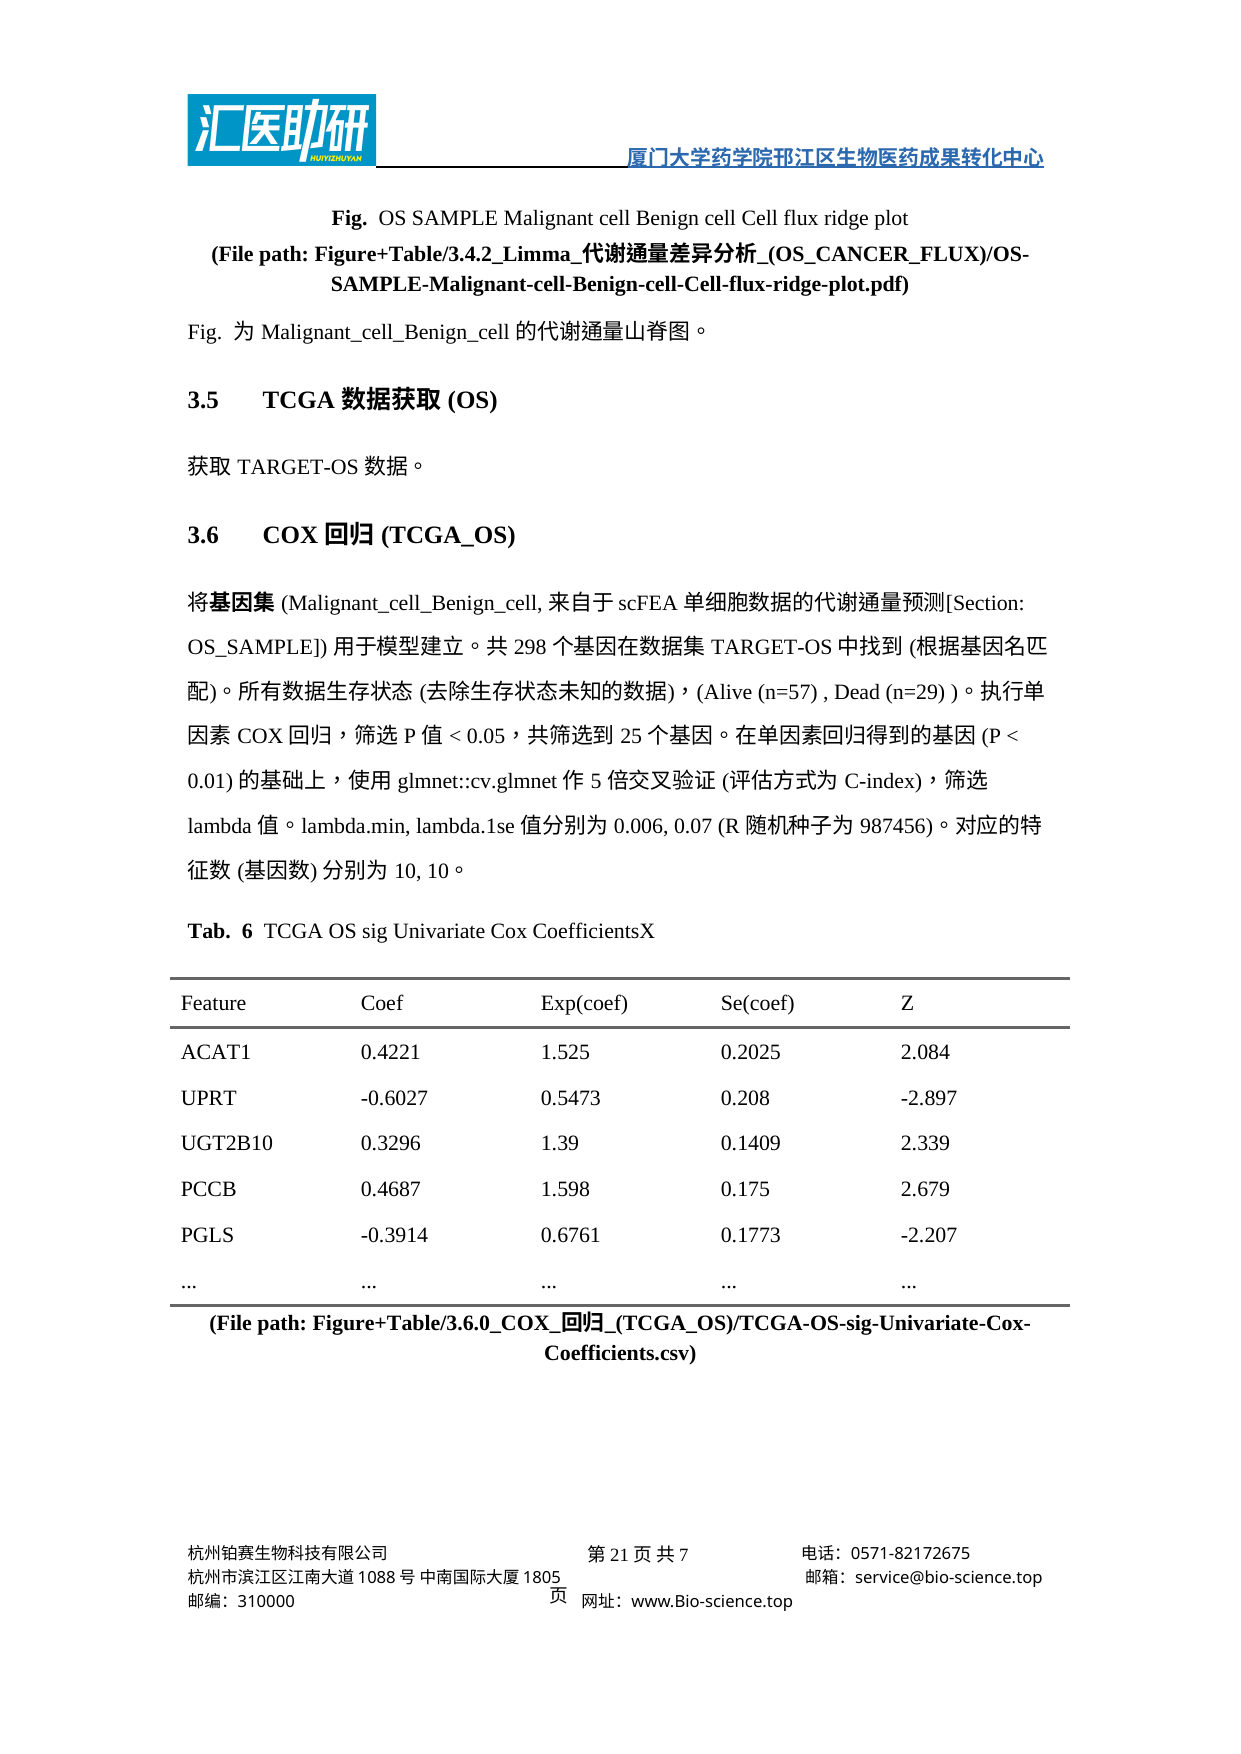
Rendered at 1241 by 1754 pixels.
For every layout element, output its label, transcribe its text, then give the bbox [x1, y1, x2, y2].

table_cell -0.3914 [350, 1212, 530, 1258]
table_cell ... [710, 1258, 890, 1304]
table_cell 0.1773 [710, 1212, 890, 1258]
table_header Exp(coef) [530, 980, 710, 1026]
table_cell 0.6761 [530, 1212, 710, 1258]
table_cell -2.207 [890, 1212, 1070, 1258]
text Fig. 为 Malignant_cell_Benign_cell 的代谢通量山脊图。 [187, 316, 1053, 346]
picture [243, 106, 284, 150]
table_cell 0.3296 [350, 1120, 530, 1166]
table_cell 0.1409 [710, 1120, 890, 1166]
table_cell PGLS [170, 1212, 350, 1258]
table_cell 2.679 [890, 1166, 1070, 1212]
picture [282, 99, 327, 161]
table_cell UGT2B10 [170, 1120, 350, 1166]
table_cell ACAT1 [170, 1029, 350, 1074]
text (File path: Figure+Table/3.6.0_COX_回归_(TCGA_OS)/TCGA-OS-sig-Univariate-Cox-Coefficients.csv) [187, 1307, 1053, 1367]
table_cell 0.175 [710, 1166, 890, 1212]
table_cell -2.897 [890, 1075, 1070, 1120]
picture [201, 118, 208, 127]
text (File path: Figure+Table/3.4.2_Limma_代谢通量差异分析_(OS_CANCER_FLUX)/OS-SAMPLE-Malignant-cell-Benign-cell-Cell-flux-ridge-plot.pdf) [187, 237, 1053, 297]
picture [327, 106, 368, 150]
table_cell 1.39 [530, 1120, 710, 1166]
picture [210, 106, 243, 150]
table_header Se(coef) [710, 980, 890, 1026]
table_cell 1.598 [530, 1166, 710, 1212]
table_cell 2.084 [890, 1029, 1070, 1074]
table_header Z [890, 980, 1070, 1026]
picture [204, 106, 210, 114]
table_cell ... [170, 1258, 350, 1304]
text 将基因集 (Malignant_cell_Benign_cell, 来自于scFEA 单细胞数据的代谢通量预测[Section: OS_SAMPLE]) 用于模型建立。共 298 个基因在数据集 TARGET-OS 中找到 (根据基因名匹配)。所有数据生存状态 (去除生存状态未知的数据)，(Alive (n=57) , Dead (n=29) )。执行单因素 COX 回归，筛选 P 值 < 0.05，共筛选到 25 个基因。在单因素回归得到的基因 (P < 0.01) 的基础上，使用 glmnet::cv.glmnet 作 5 倍交叉验证 (评估方式为 C-index)，筛选 lambda 值。lambda.min, lambda.1se 值分别为 0.006, 0.07 (R 随机种子为 987456)。对应的特征数 (基因数) 分别为 10, 10。 [187, 586, 1053, 884]
table_cell ... [890, 1258, 1070, 1304]
table_cell 0.2025 [710, 1029, 890, 1074]
table_cell -0.6027 [350, 1075, 530, 1120]
table_header Coef [350, 980, 530, 1026]
table_cell 0.208 [710, 1075, 890, 1120]
subtitle 3.6 COX 回归 (TCGA_OS) [187, 517, 1053, 551]
text 获取 TARGET-OS 数据。 [187, 451, 1053, 481]
table_cell 0.4687 [350, 1166, 530, 1212]
table_cell ... [530, 1258, 710, 1304]
subtitle 3.5 TCGA 数据获取 (OS) [187, 381, 1053, 415]
picture [196, 131, 208, 150]
table_cell 0.4221 [350, 1029, 530, 1074]
table_cell 2.339 [890, 1120, 1070, 1166]
table_cell UPRT [170, 1075, 350, 1120]
table_cell ... [350, 1258, 530, 1304]
text Fig. OS SAMPLE Malignant cell Benign cell Cell flux ridge plot [187, 205, 1053, 230]
table_cell 1.525 [530, 1029, 710, 1074]
table_cell 0.5473 [530, 1075, 710, 1120]
table_cell PCCB [170, 1166, 350, 1212]
table_header Feature [170, 980, 350, 1026]
